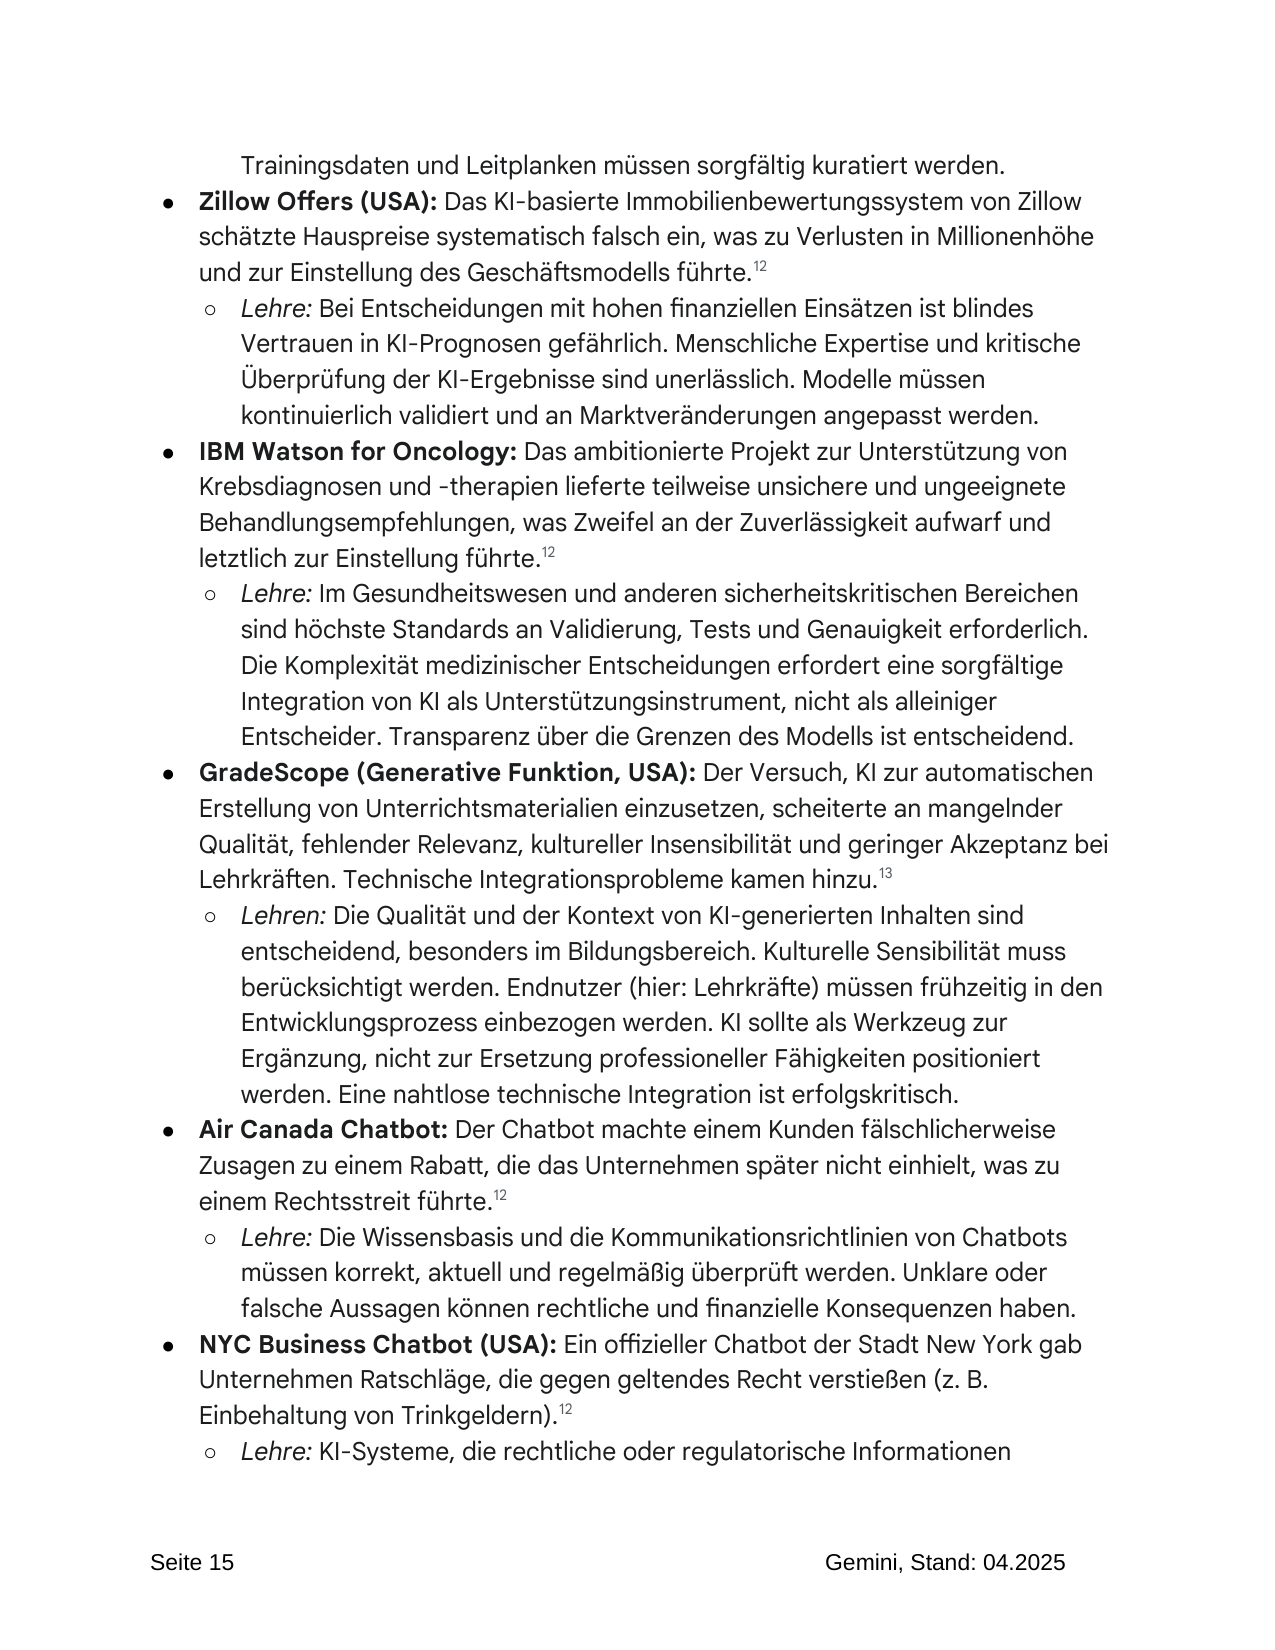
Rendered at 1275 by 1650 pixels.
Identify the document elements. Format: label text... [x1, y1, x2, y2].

list Lehre: Im Gesundheitswesen und anderen sicherheitskritischen Bereichen sind höchste Standards an Validierung, Tests und Genauigkeit erforderlich. Die Komplexität medizinischer Entscheidungen erfordert eine sorgfältige Integration von KI als Unterstützungsinstrument, nicht als alleiniger Entscheider. Transparenz über die Grenzen des Modells ist entscheidend. [203, 579, 1125, 753]
list Lehre: Bei Entscheidungen mit hohen finanziellen Einsätzen ist blindes Vertrauen in KI-Prognosen gefährlich. Menschliche Expertise und kritische Überprüfung der KI-Ergebnisse sind unerlässlich. Modelle müssen kontinuierlich validiert und an Marktveränderungen angepasst werden. [203, 293, 1125, 431]
list Lehren: Die Qualität und der Kontext von KI-generierten Inhalten sind entscheidend, besonders im Bildungsbereich. Kulturelle Sensibilität muss berücksichtigt werden. Endnutzer (hier: Lehrkräfte) müssen frühzeitig in den Entwicklungsprozess einbezogen werden. KI sollte als Werkzeug zur Ergänzung, nicht zur Ersetzung professioneller Fähigkeiten positioniert werden. Eine nahtlose technische Integration ist erfolgskritisch. [203, 900, 1125, 1110]
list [203, 1436, 1125, 1468]
list NYC Business Chatbot (USA): Ein offizieller Chatbot der Stadt New York gab Unternehmen Ratschläge, die gegen geltendes Recht verstießen (z. B. Einbehaltung von Trinkgeldern).12 [161, 1329, 1125, 1432]
list Lehre: Die Wissensbasis und die Kommunikationsrichtlinien von Chatbots müssen korrekt, aktuell und regelmäßig überprüft werden. Unklare oder falsche Aussagen können rechtliche und finanzielle Konsequenzen haben. [203, 1222, 1125, 1325]
list Air Canada Chatbot: Der Chatbot machte einem Kunden fälschlicherweise Zusagen zu einem Rabatt, die das Unternehmen später nicht einhielt, was zu einem Rechtsstreit führte.12 [161, 1115, 1125, 1217]
list Zillow Offers (USA): Das KI-basierte Immobilienbewertungssystem von Zillow schätzte Hauspreise systematisch falsch ein, was zu Verlusten in Millionenhöhe und zur Einstellung des Geschäftsmodells führte.12 [161, 186, 1125, 288]
list IBM Watson for Oncology: Das ambitionierte Projekt zur Unterstützung von Krebsdiagnosen und -therapien lieferte teilweise unsichere und ungeeignete Behandlungsempfehlungen, was Zweifel an der Zuverlässigkeit aufwarf und letztlich zur Einstellung führte.12 [161, 436, 1125, 574]
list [203, 150, 1125, 181]
list GradeScope (Generative Funktion, USA): Der Versuch, KI zur automatischen Erstellung von Unterrichtsmaterialien einzusetzen, scheiterte an mangelnder Qualität, fehlender Relevanz, kultureller Insensibilität und geringer Akzeptanz bei Lehrkräften. Technische Integrationsprobleme kamen hinzu.13 [161, 757, 1125, 896]
